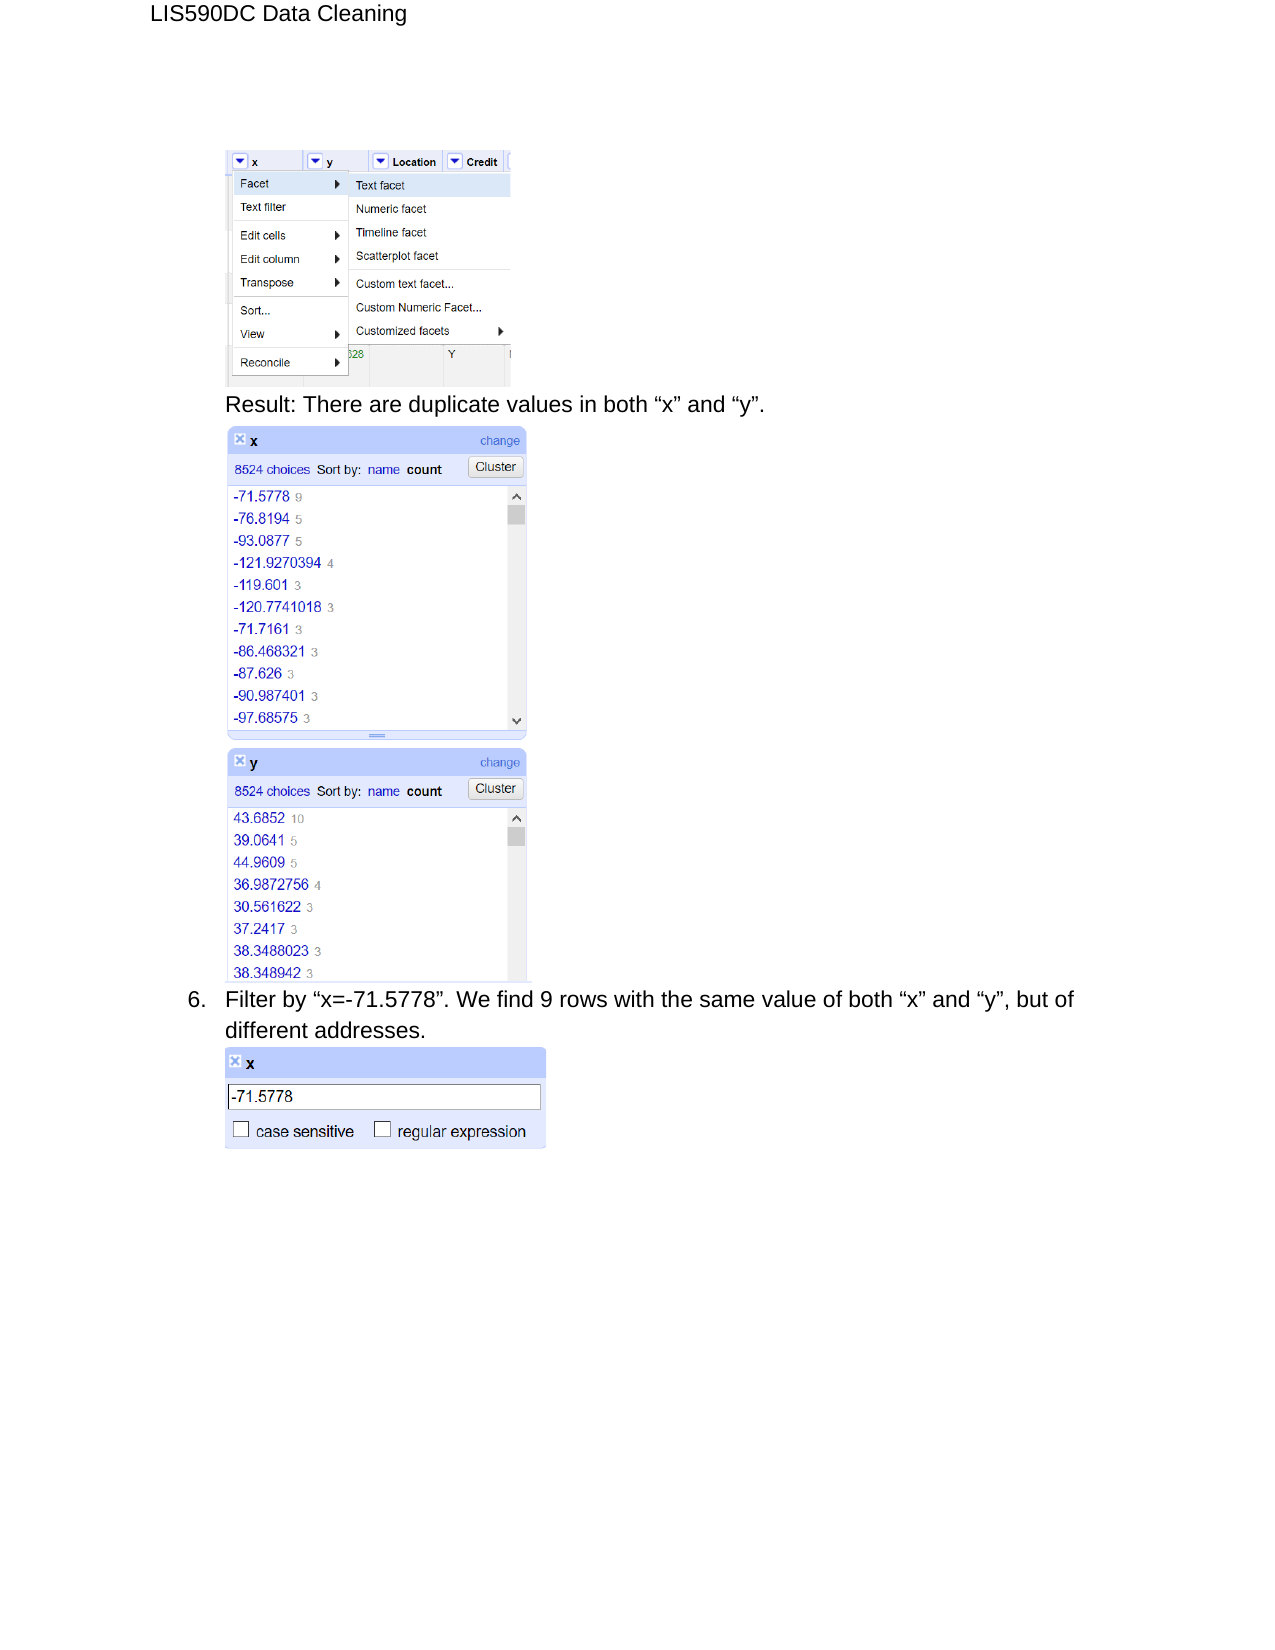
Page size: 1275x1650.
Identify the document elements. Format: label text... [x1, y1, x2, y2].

picture [225, 150, 511, 387]
list Filter by “x=-71.5778”. We find 9 rows with the same value of both “x” and “y”, but of different addresses. [187, 986, 1125, 1043]
text Result: There are duplicate values in both “x” and “y”. [150, 391, 1125, 417]
picture [225, 1046, 547, 1149]
picture [225, 420, 532, 983]
